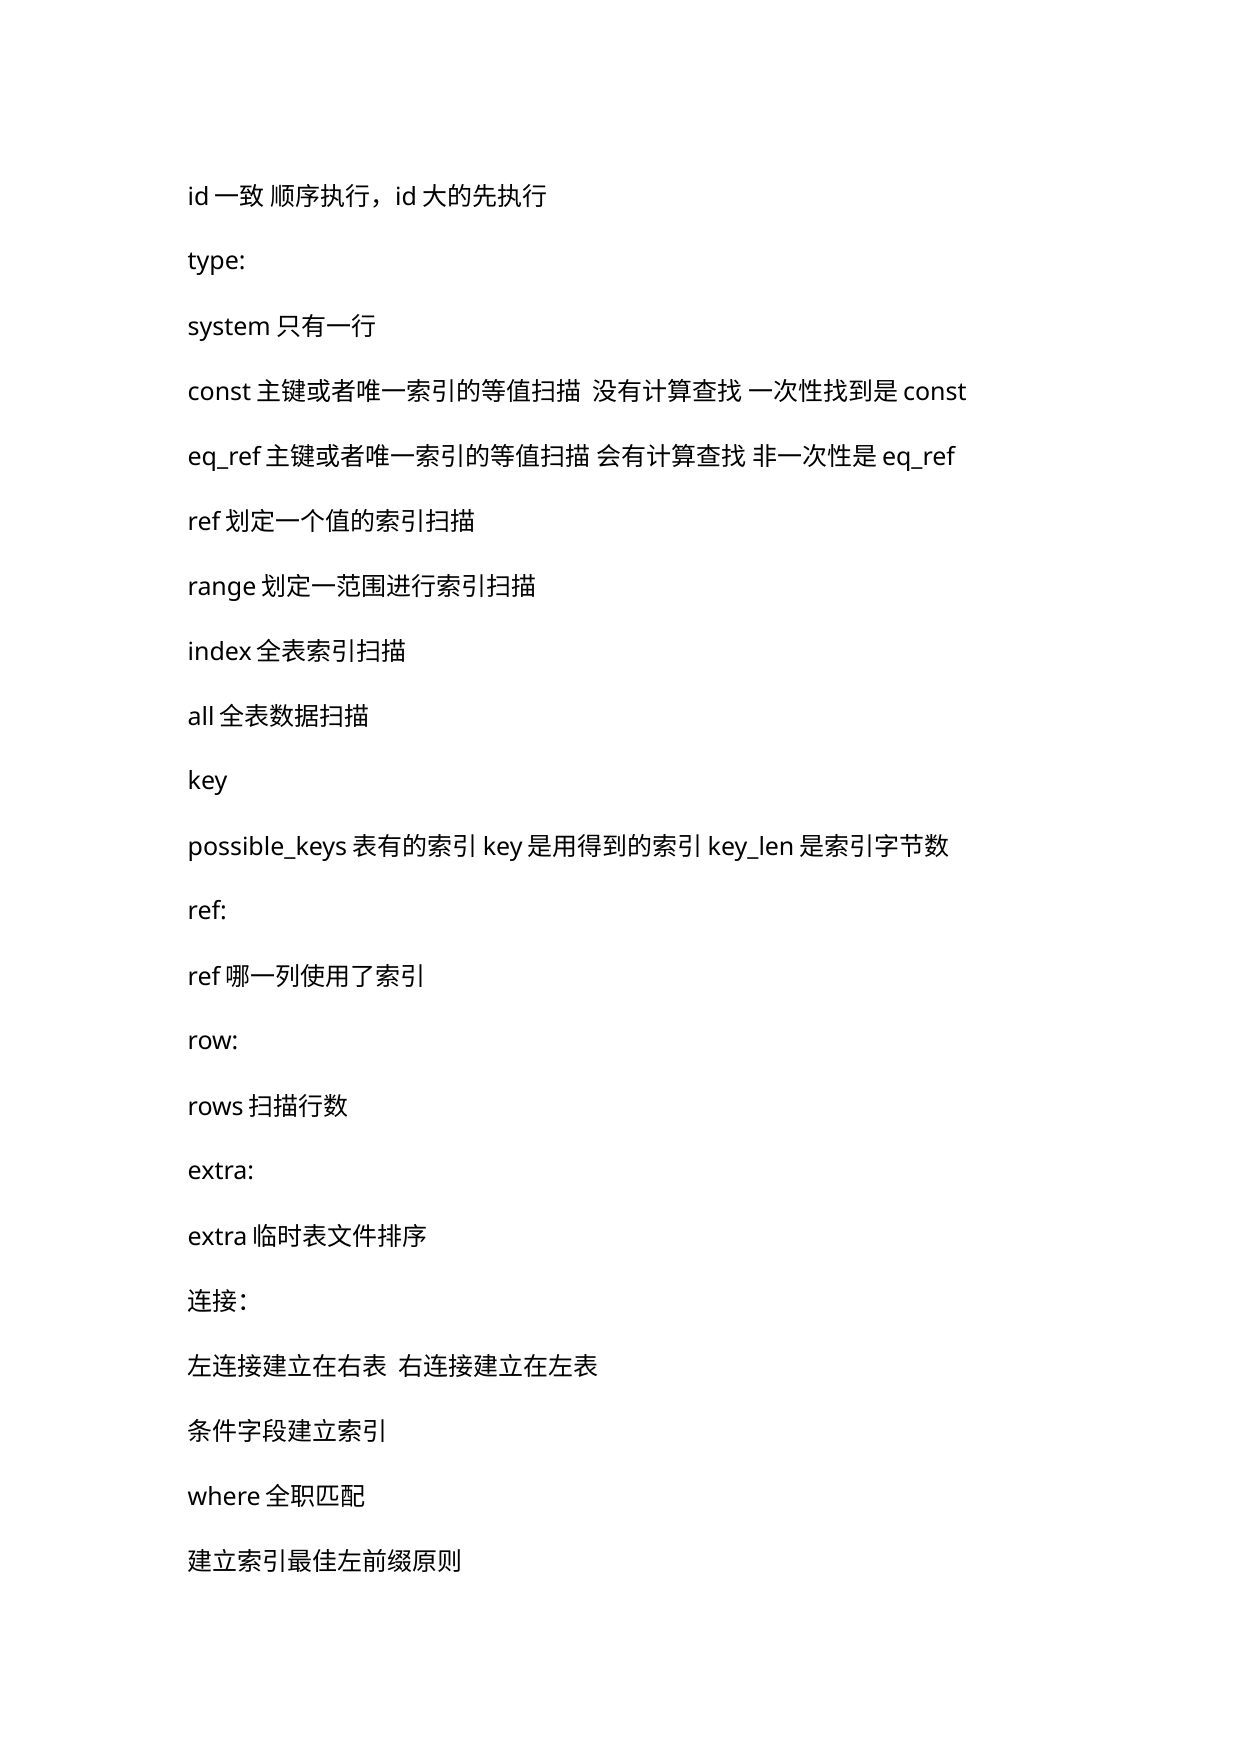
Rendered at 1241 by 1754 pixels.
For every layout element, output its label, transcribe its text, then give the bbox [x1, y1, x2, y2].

text row: [187, 1007, 1053, 1072]
text type: [187, 227, 1053, 292]
text 左连接建立在右表 右连接建立在左表 [187, 1332, 1053, 1397]
text extra临时表文件排序 [187, 1202, 1053, 1267]
text 建立索引最佳左前缀原则 [187, 1527, 1053, 1592]
text eq_ref主键或者唯一索引的等值扫描 会有计算查找 非一次性是eq_ref [187, 422, 1053, 487]
text all全表数据扫描 [187, 682, 1053, 747]
text ref: [187, 877, 1053, 942]
text index全表索引扫描 [187, 617, 1053, 682]
text 条件字段建立索引 [187, 1397, 1053, 1462]
text range划定一范围进行索引扫描 [187, 552, 1053, 617]
text where全职匹配 [187, 1462, 1053, 1527]
text 连接： [187, 1267, 1053, 1332]
text system只有一行 [187, 292, 1053, 357]
text ref哪一列使用了索引 [187, 942, 1053, 1007]
text key [187, 747, 1053, 812]
text rows扫描行数 [187, 1072, 1053, 1137]
text const主键或者唯一索引的等值扫描 没有计算查找 一次性找到是const [187, 357, 1053, 422]
text id一致 顺序执行，id大的先执行 [187, 162, 1053, 227]
text extra: [187, 1137, 1053, 1202]
text possible_keys表有的索引 key是用得到的索引key_len是索引字节数 [187, 812, 1053, 877]
text ref划定一个值的索引扫描 [187, 487, 1053, 552]
